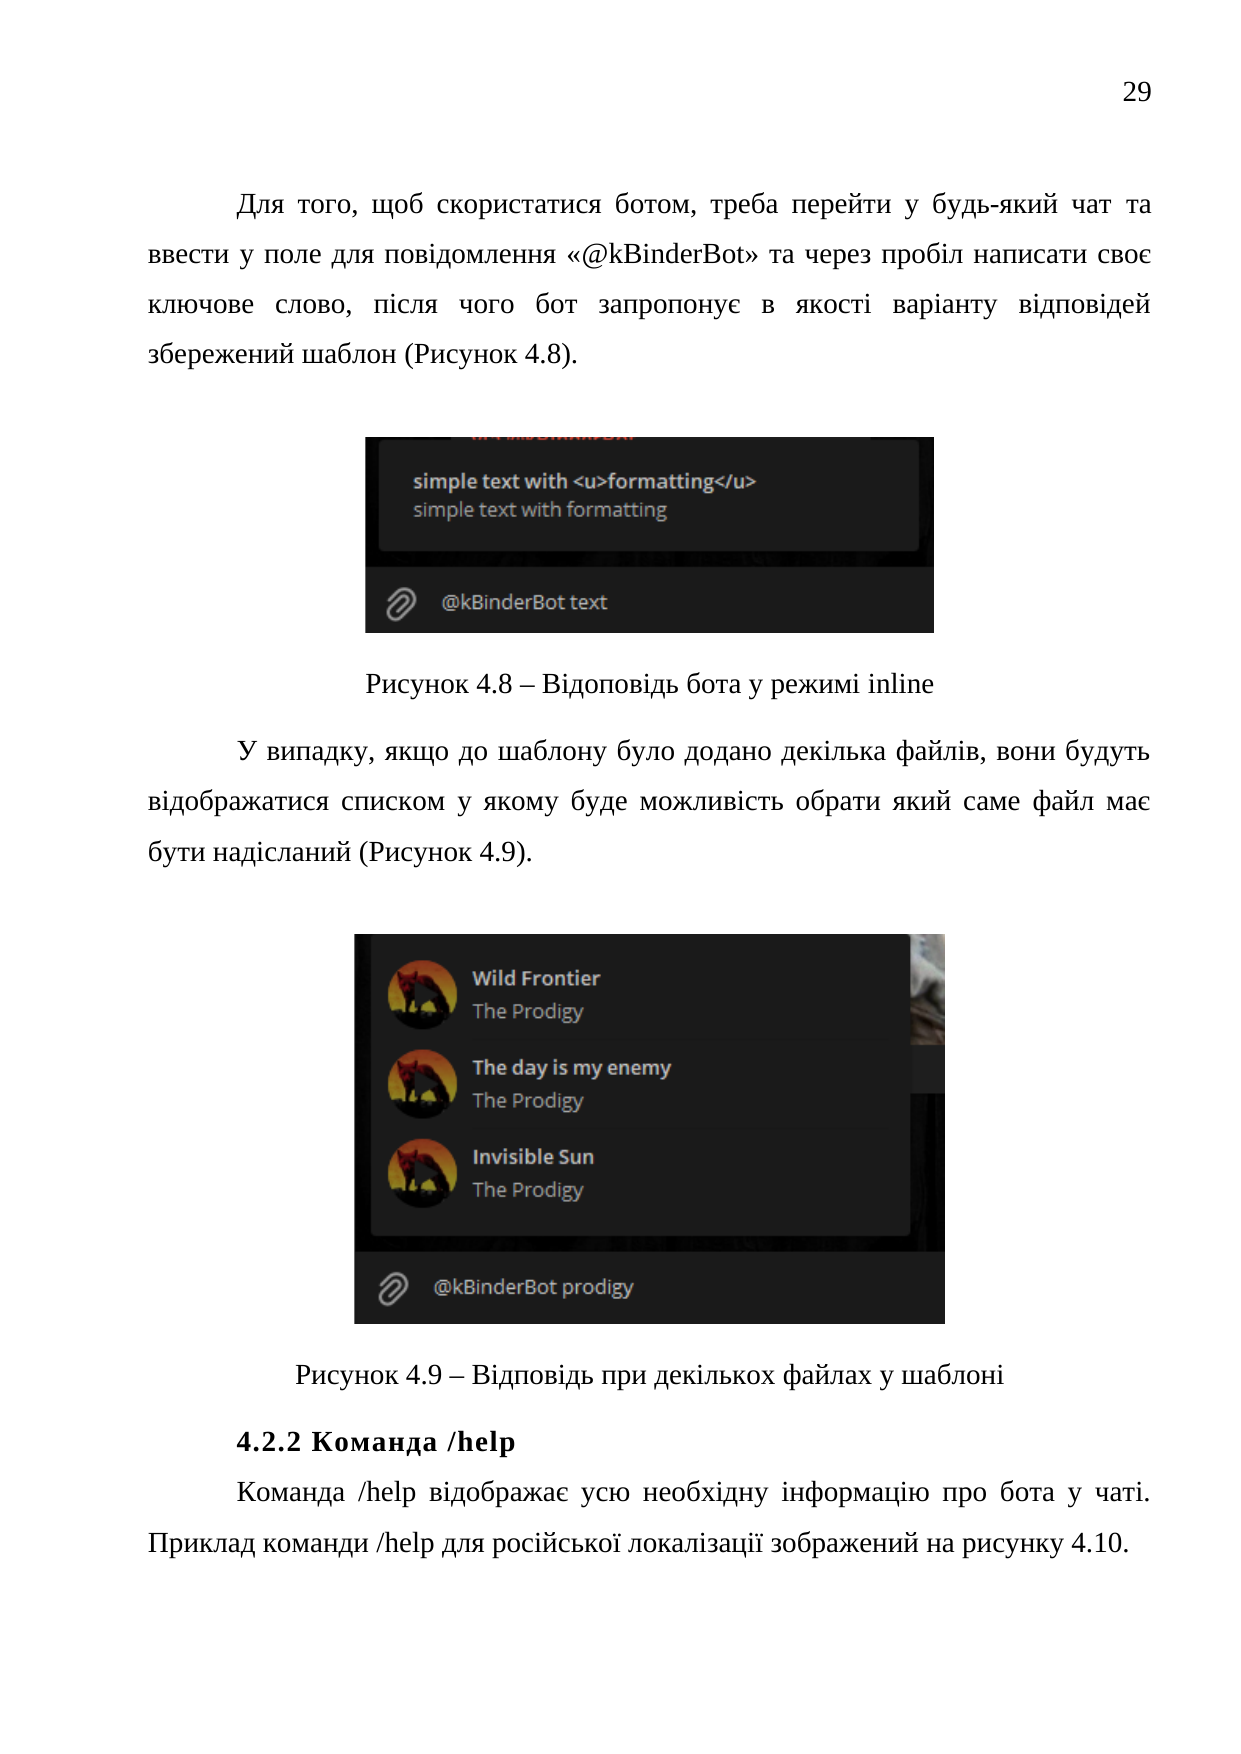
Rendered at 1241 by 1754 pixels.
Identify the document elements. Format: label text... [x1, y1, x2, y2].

text Для того, щоб скористатися ботом, треба перейти у будь-який чат та ввести у поле для повідомлення «@kBinderBot» та через пробіл написати своє ключове слово, після чого бот запропонує в якості варіанту відповідей збережений шаблон (Рисунок 4.8). [148, 186, 1152, 370]
text Рисунок 4.8 – Відоповідь бота у режимі inline [148, 666, 1152, 700]
text Команда /help [148, 1424, 1152, 1458]
text Рисунок 4.9 – Відповідь при декількох файлах у шаблоні [148, 1357, 1152, 1391]
text У випадку, якщо до шаблону було додано декілька файлів, вони будуть відображатися списком у якому буде можливість обрати який саме файл має бути надісланий (Рисунок 4.9). [148, 733, 1152, 867]
text Команда /help відображає усю необхідну інформацію про бота у чаті. Приклад команди /help для російської локалізації зображений на рисунку 4.10. [148, 1474, 1152, 1558]
picture [354, 934, 945, 1324]
picture [365, 437, 934, 633]
